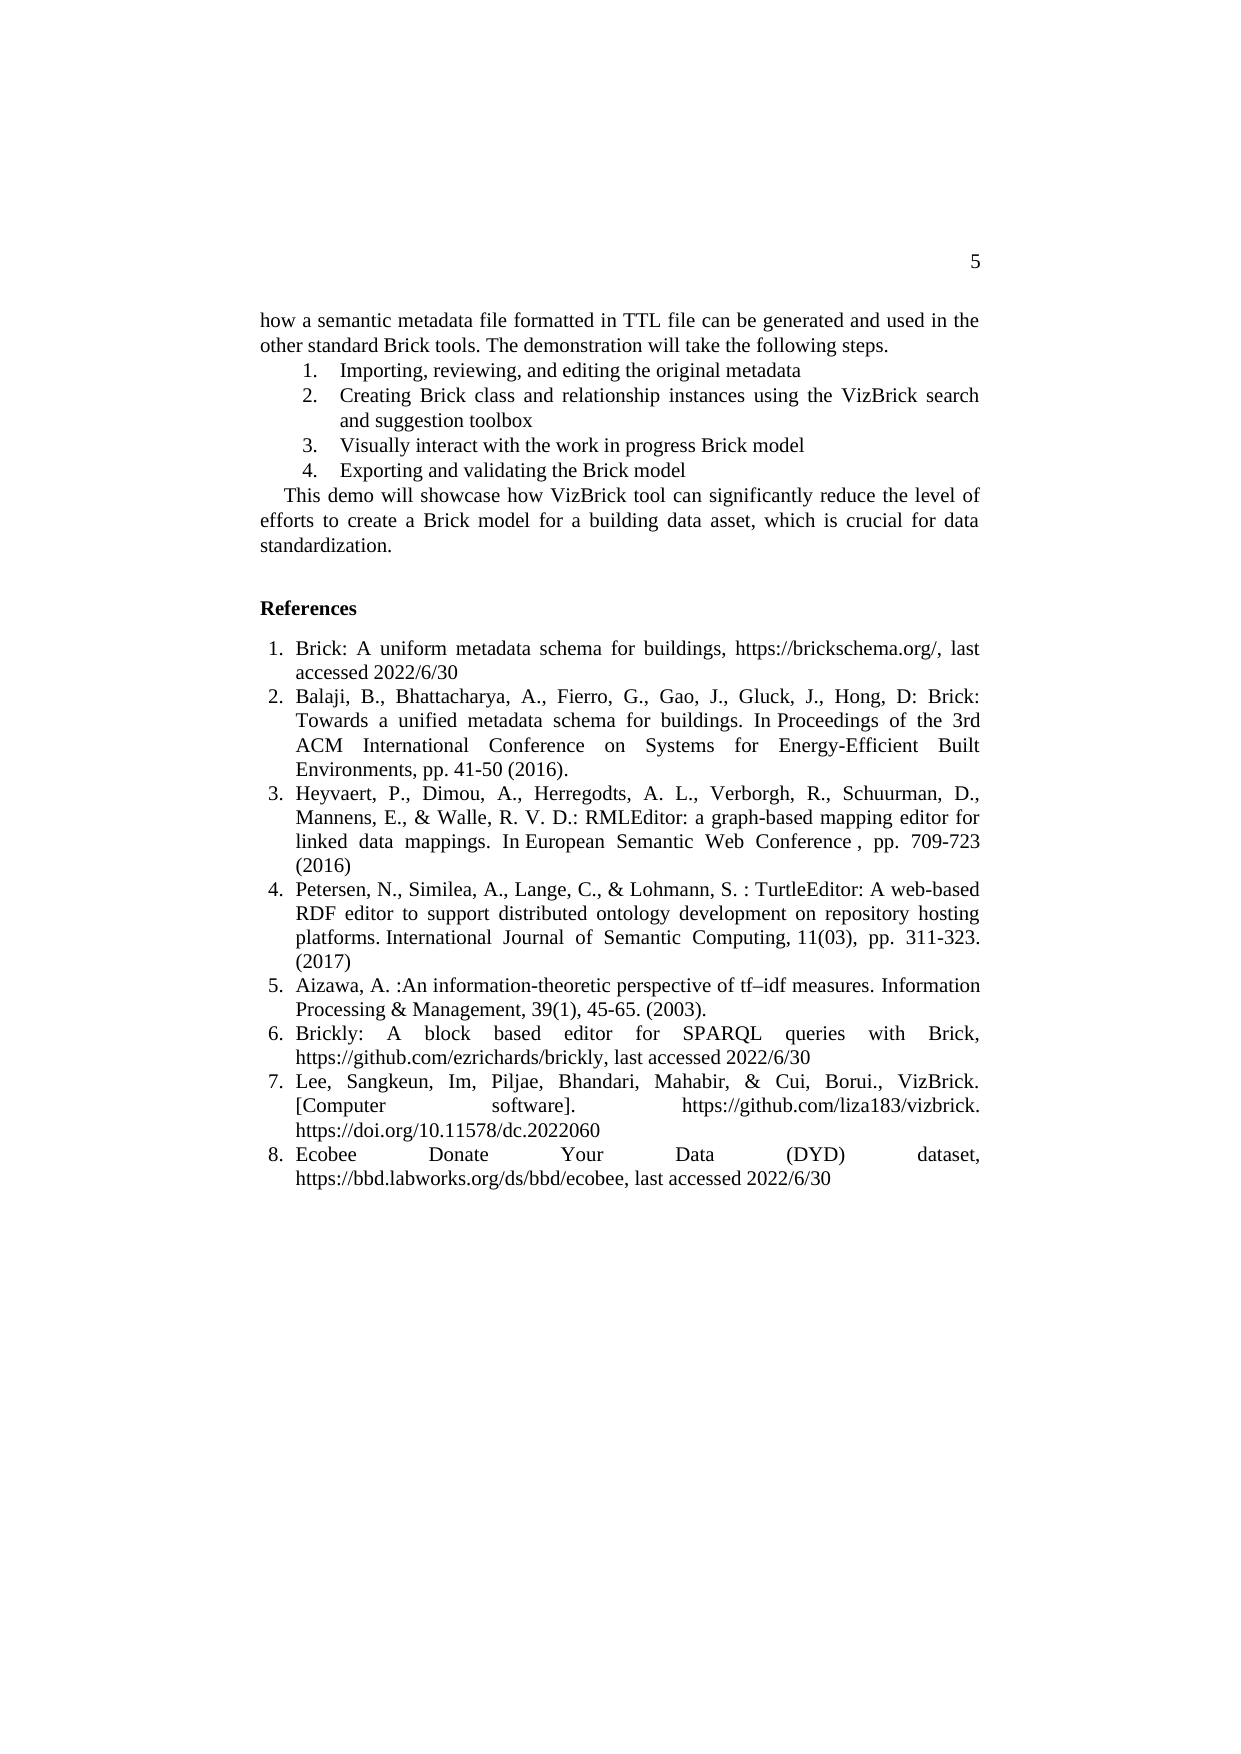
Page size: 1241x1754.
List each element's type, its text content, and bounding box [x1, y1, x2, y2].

list Importing, reviewing, and editing the original metadata [302, 357, 980, 382]
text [260, 307, 980, 357]
text Aizawa, A. :An information-theoretic perspective of tf–idf measures. Information Processing & Management, 39(1), 45-65. (2003). [283, 973, 980, 1021]
list Exporting and validating the Brick model [302, 457, 980, 482]
list Visually interact with the work in progress Brick model [302, 432, 980, 457]
text Petersen, N., Similea, A., Lange, C., & Lohmann, S. : TurtleEditor: A web-based RDF editor to support distributed ontology development on repository hosting platforms. International Journal of Semantic Computing, 11(03), pp. 311-323. (2017) [283, 877, 980, 973]
subtitle References [260, 594, 980, 619]
text Balaji, B., Bhattacharya, A., Fierro, G., Gao, J., Gluck, J., Hong, D: Brick: Towards a unified metadata schema for buildings. In Proceedings of the 3rd ACM International Conference on Systems for Energy-Efficient Built Environments, pp. 41-50 (2016). [283, 684, 980, 781]
text Ecobee Donate Your Data (DYD) dataset, https://bbd.labworks.org/ds/bbd/ecobee, last accessed 2022/6/30 [283, 1142, 980, 1190]
text Brick: A uniform metadata schema for buildings, https://brickschema.org/, last accessed 2022/6/30 [283, 636, 980, 684]
text Lee, Sangkeun, Im, Piljae, Bhandari, Mahabir, & Cui, Borui., VizBrick. [Computer software]. https://github.com/liza183/vizbrick. https://doi.org/10.11578/dc.2022060 [283, 1069, 980, 1142]
text Heyvaert, P., Dimou, A., Herregodts, A. L., Verborgh, R., Schuurman, D., Mannens, E., & Walle, R. V. D.: RMLEditor: a graph-based mapping editor for linked data mappings. In European Semantic Web Conference , pp. 709-723 (2016) [283, 781, 980, 877]
text Brickly: A block based editor for SPARQL queries with Brick, https://github.com/ezrichards/brickly, last accessed 2022/6/30 [283, 1021, 980, 1069]
text This demo will showcase how VizBrick tool can significantly reduce the level of efforts to create a Brick model for a building data asset, which is crucial for data standardization. [260, 482, 980, 557]
list Creating Brick class and relationship instances using the VizBrick search and suggestion toolbox [302, 382, 980, 432]
